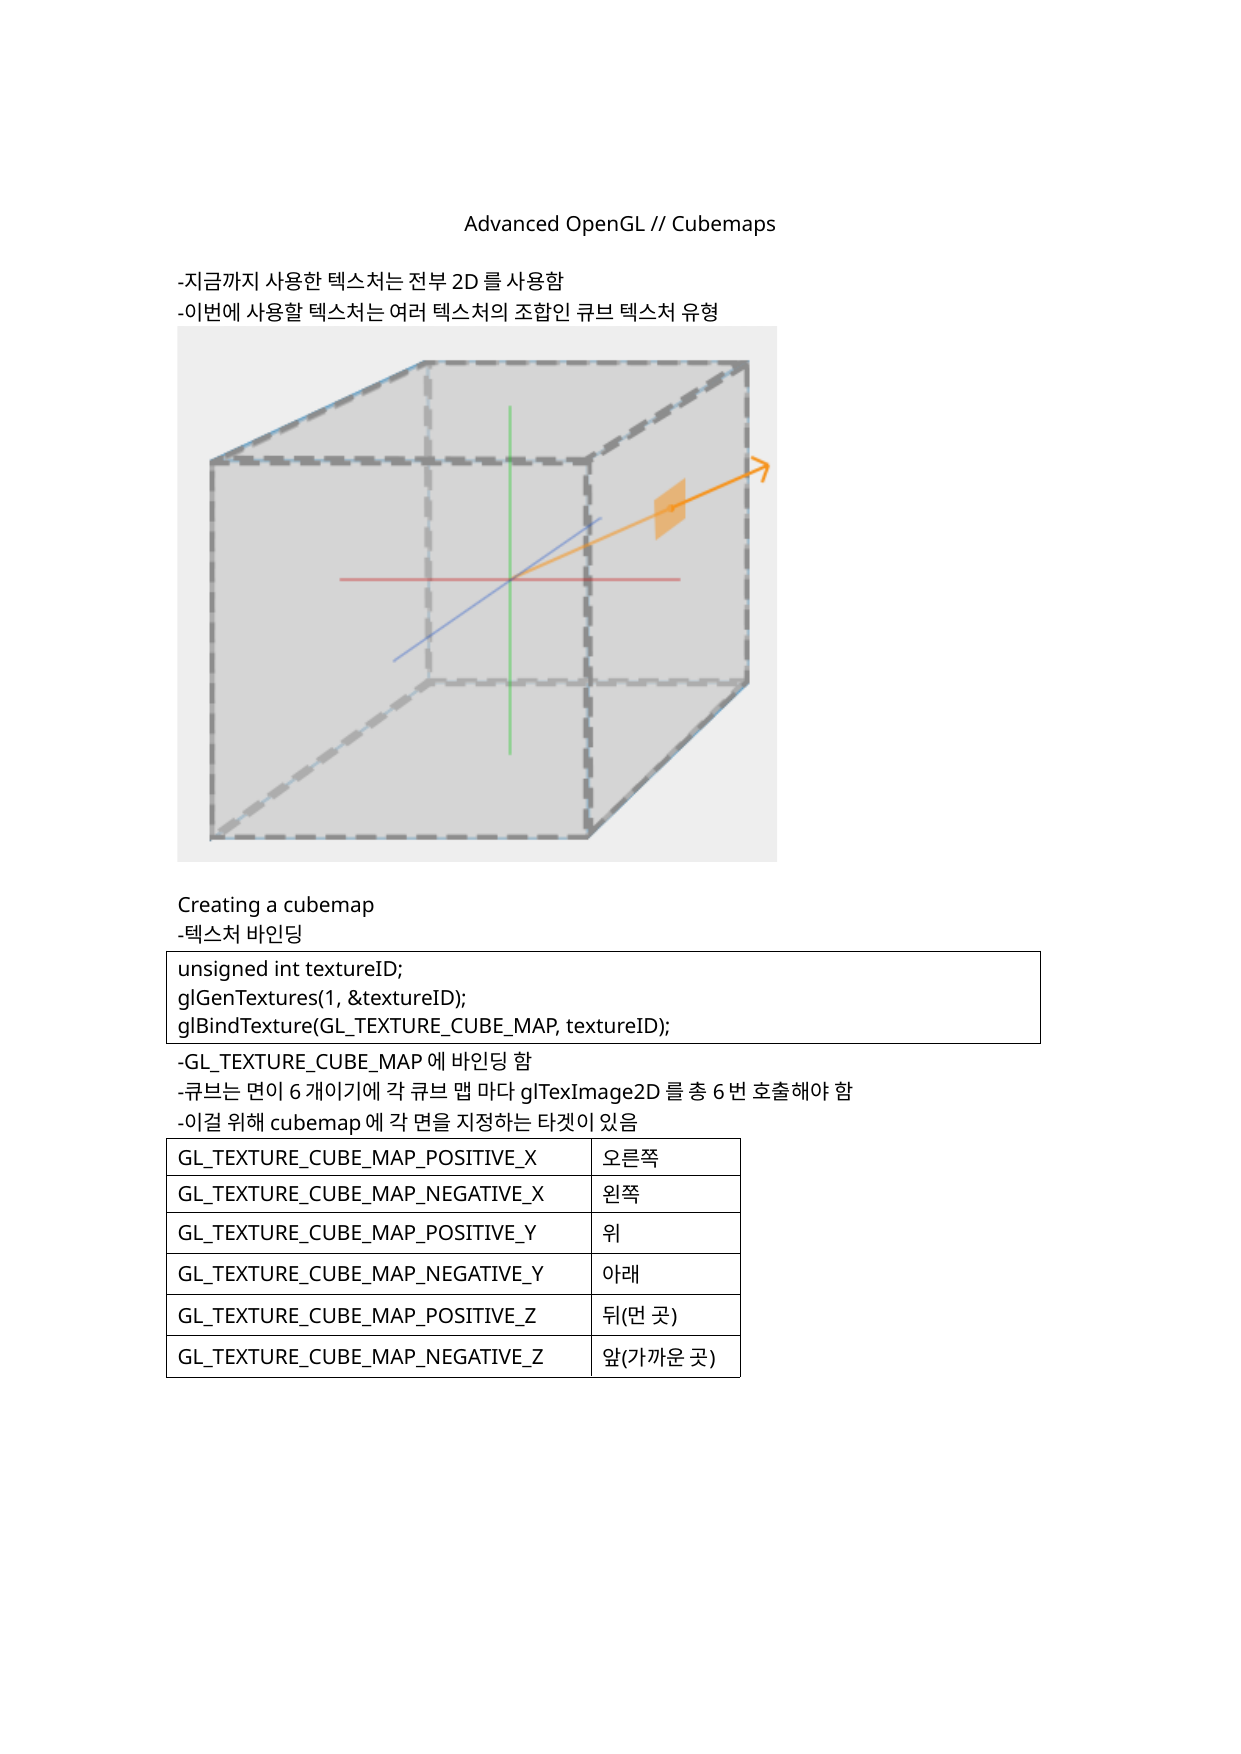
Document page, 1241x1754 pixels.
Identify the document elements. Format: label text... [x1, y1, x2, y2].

table_cell 위 [592, 1213, 740, 1253]
table_cell 아래 [592, 1254, 740, 1294]
table_cell 앞(가까운 곳) [592, 1336, 740, 1376]
table_cell GL_TEXTURE_CUBE_MAP_NEGATIVE_Y [167, 1254, 591, 1294]
text -이걸 위해 cubemap에 각 면을 지정하는 타겟이 있음 [169, 1106, 1071, 1138]
table_cell GL_TEXTURE_CUBE_MAP_POSITIVE_Y [167, 1213, 591, 1253]
text -텍스처 바인딩 [169, 918, 1071, 951]
table_header 오른쪽 [592, 1139, 740, 1175]
table_header GL_TEXTURE_CUBE_MAP_POSITIVE_X [167, 1139, 591, 1175]
table_cell 뒤(먼 곳) [592, 1295, 740, 1335]
text Advanced OpenGL // Cubemaps [169, 207, 1071, 237]
picture [177, 326, 778, 862]
text -큐브는 면이 6개이기에 각 큐브 맵 마다 glTexImage2D를 총 6번 호출해야 함 [177, 1076, 1063, 1106]
text -GL_TEXTURE_CUBE_MAP에 바인딩 함 [169, 1043, 1071, 1076]
text -지금까지 사용한 텍스처는 전부 2D를 사용함 [177, 266, 1063, 296]
table_cell GL_TEXTURE_CUBE_MAP_NEGATIVE_X [167, 1176, 591, 1212]
table_cell 왼쪽 [592, 1176, 740, 1212]
table_cell GL_TEXTURE_CUBE_MAP_POSITIVE_Z [167, 1295, 591, 1335]
text Creating a cubemap [177, 890, 1063, 918]
table_cell GL_TEXTURE_CUBE_MAP_NEGATIVE_Z [167, 1336, 591, 1376]
table_header unsigned int textureID; glGenTextures(1, &textureID); glBindTexture(GL_TEXTURE_CUBE_MAP, textureID); [167, 952, 1040, 1042]
text -이번에 사용할 텍스처는 여러 텍스처의 조합인 큐브 텍스처 유형 [177, 296, 1063, 326]
